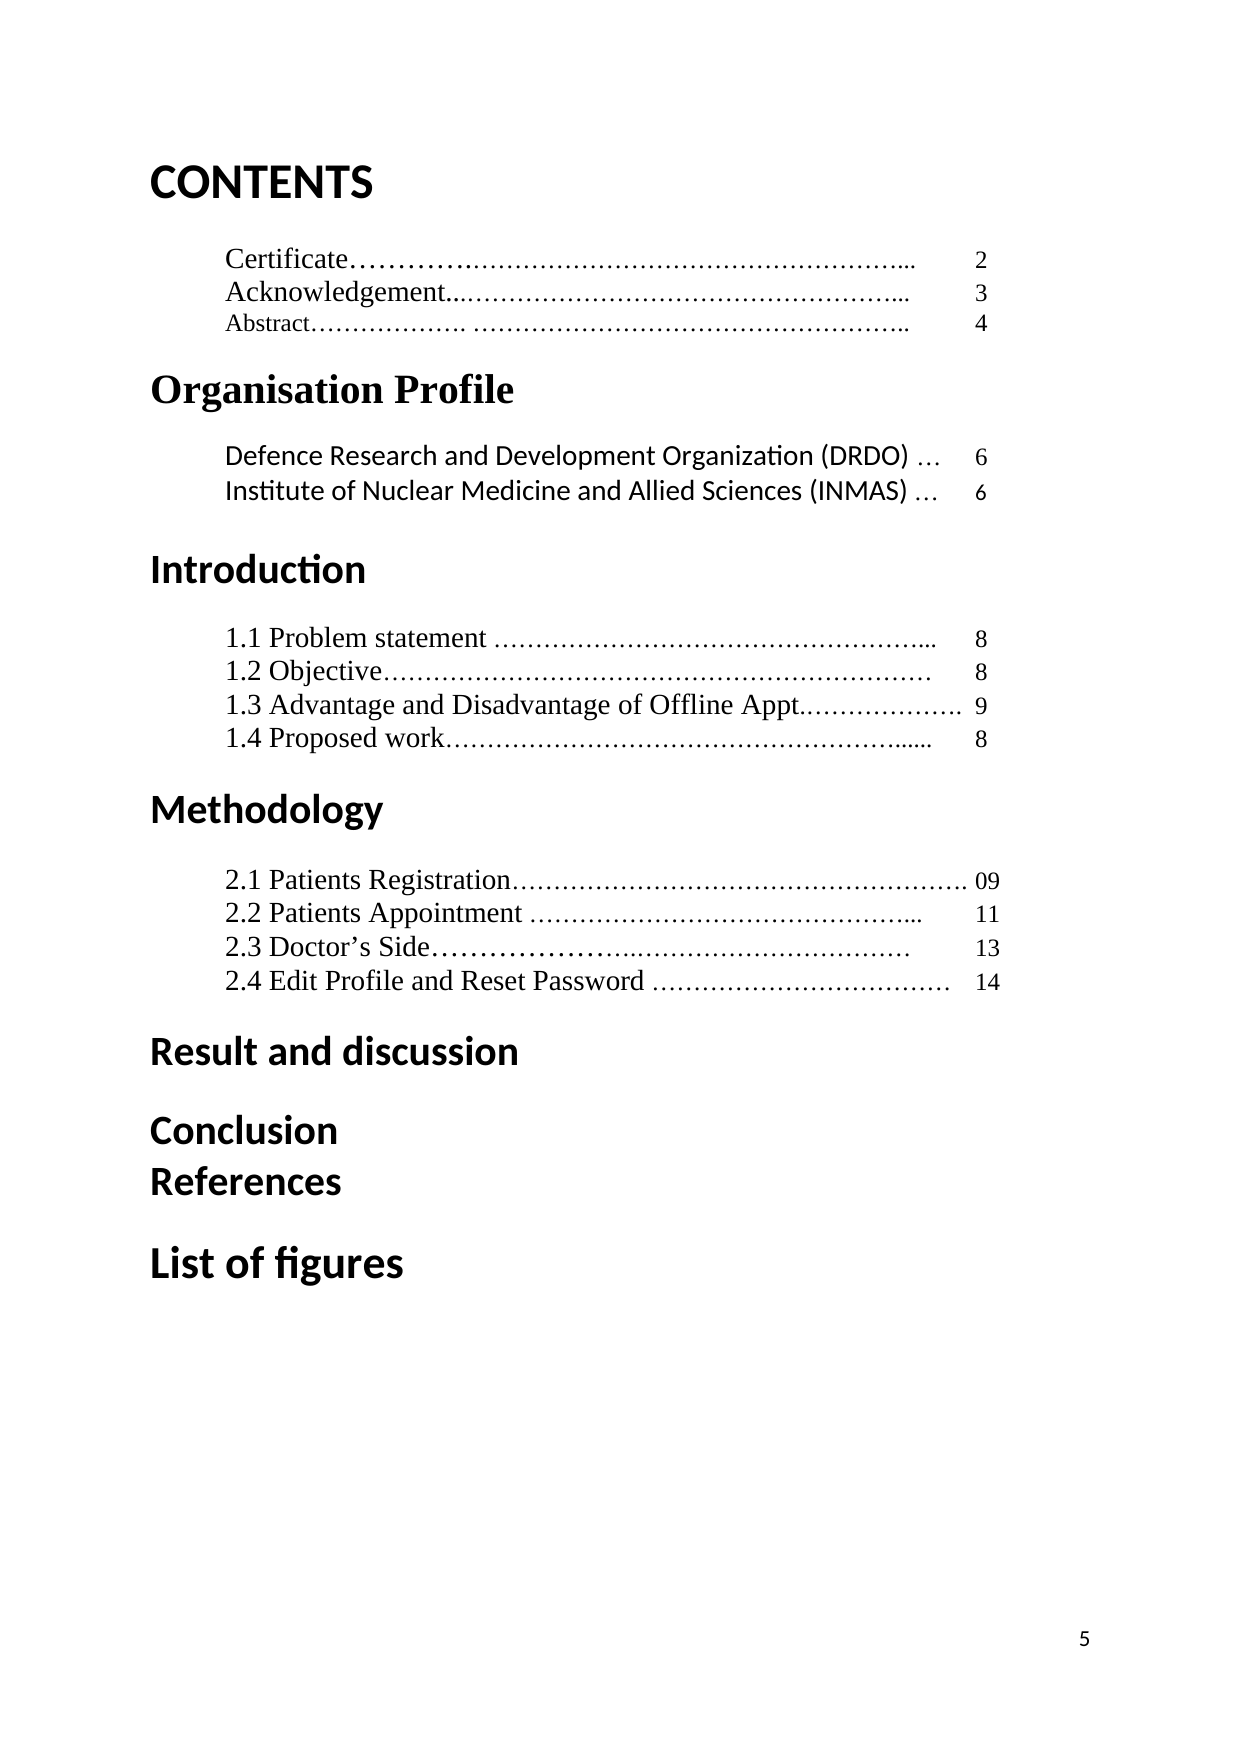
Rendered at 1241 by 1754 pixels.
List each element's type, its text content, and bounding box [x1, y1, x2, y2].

text Methodology [150, 783, 1090, 833]
text List of figures [150, 1234, 1090, 1290]
text 2.4 Edit Profile and Reset Password ……………………………… 14 [150, 963, 1090, 996]
text Acknowledgement...……………………………………………... 3 [150, 274, 1090, 308]
text 1.1 Problem statement ……………………………………………... 8 [150, 620, 1090, 653]
text Institute of Nuclear Medicine and Allied Sciences (INMAS) … 6 [150, 472, 1090, 508]
text References [150, 1154, 1090, 1205]
text CONTENTS [150, 150, 1090, 211]
text 1.4 Proposed work………………………………………………...... 8 [150, 720, 1090, 754]
text Conclusion [150, 1104, 1090, 1154]
text Result and discussion [150, 1025, 1090, 1076]
text 1.3 Advantage and Disadvantage of Offline Appt.………………. 9 [150, 687, 1090, 720]
text Abstract………………. …………………………………………….. 4 [150, 308, 1090, 337]
text 2.2 Patients Appointment ………………………………………... 11 [150, 896, 1090, 929]
text Certificate………….……………………………………………... 2 [150, 241, 1090, 274]
text 2.3 Doctor’s Side………………….…………………………… 13 [150, 929, 1090, 963]
text Introduction [150, 543, 1090, 594]
text 1.2 Objective………………………………………………………… 8 [150, 653, 1090, 687]
text 2.1 Patients Registration………………………………………………. 09 [150, 862, 1090, 896]
text Defence Research and Development Organization (DRDO) … 6 [150, 437, 1090, 472]
text Organisation Profile [150, 365, 1090, 413]
